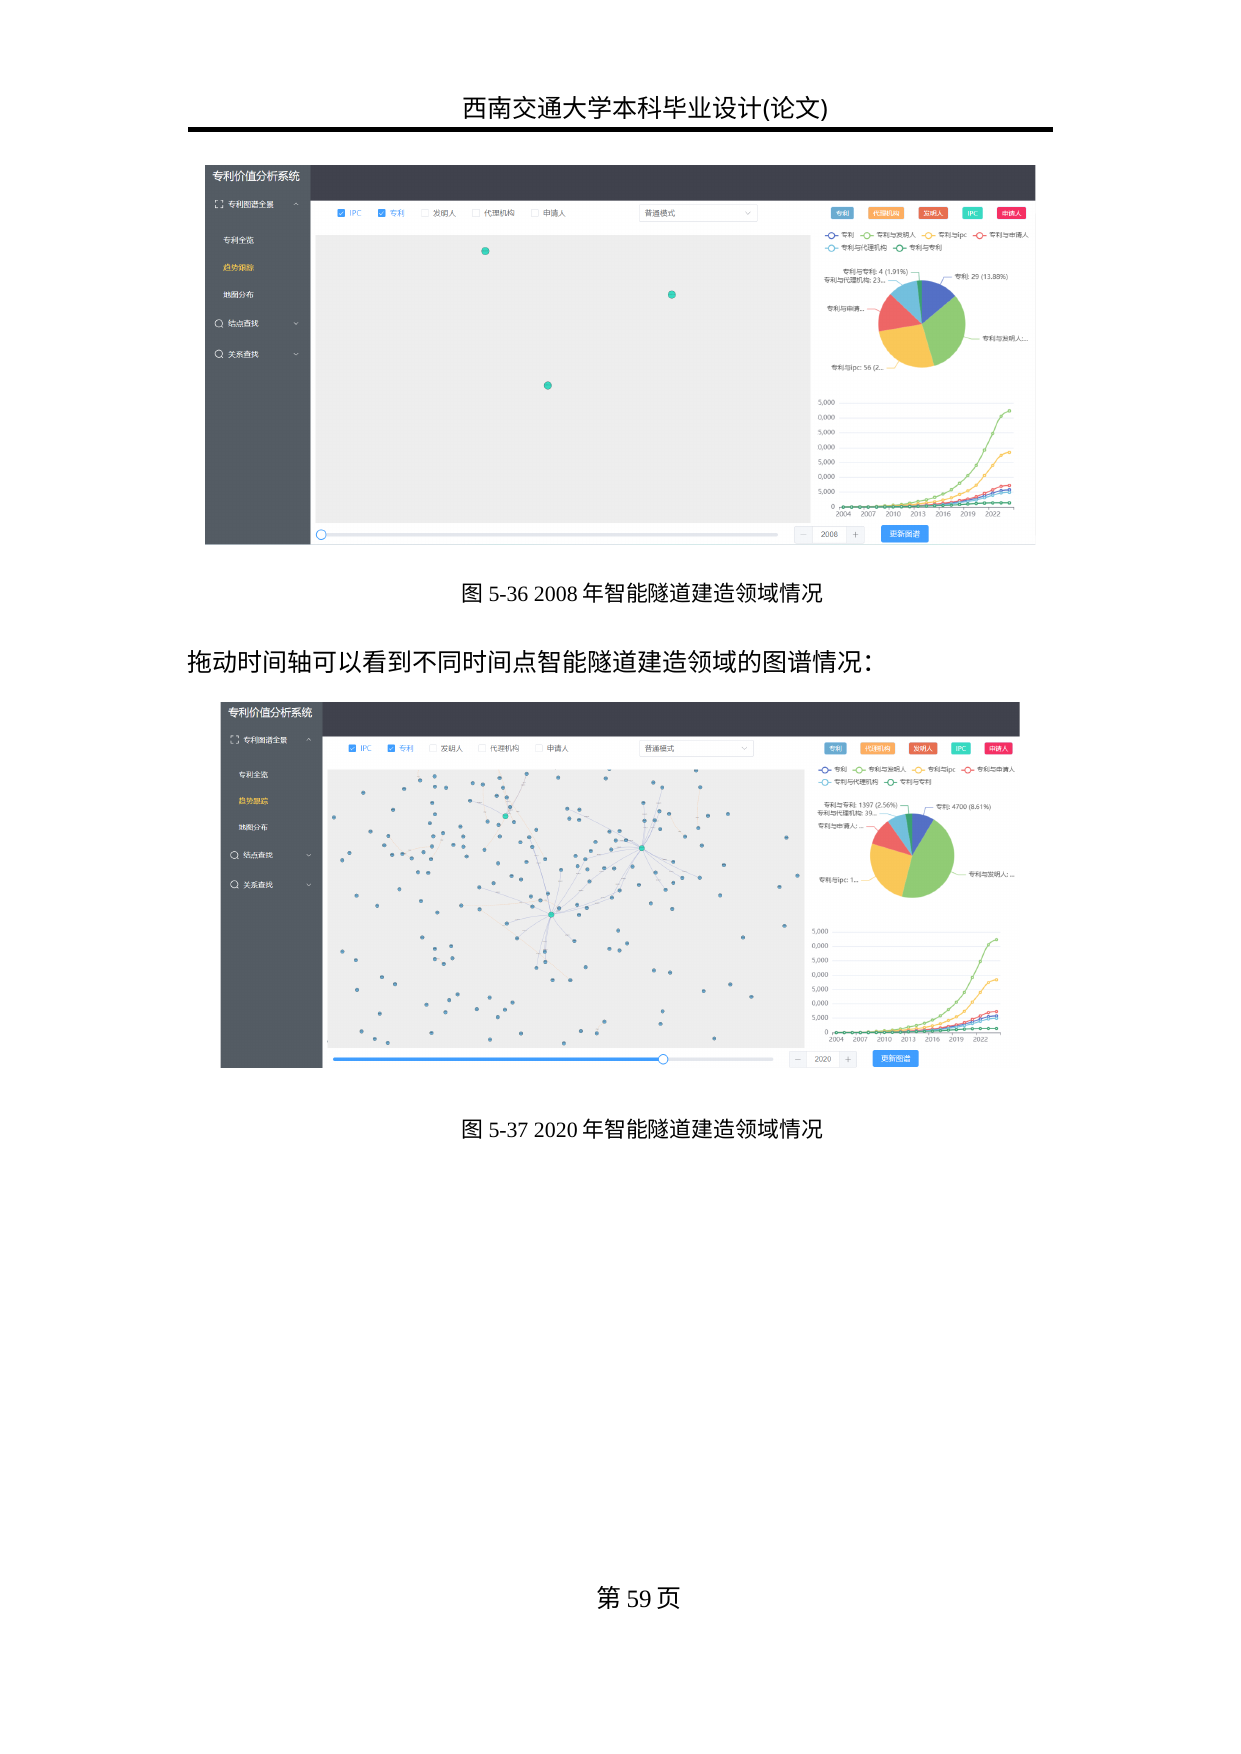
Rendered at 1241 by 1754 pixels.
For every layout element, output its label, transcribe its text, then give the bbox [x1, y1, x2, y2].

picture [205, 165, 1036, 545]
text 拖动时间轴可以看到不同时间点智能隧道建造领域的图谱情况： [187, 628, 1053, 693]
picture [220, 702, 1020, 1068]
